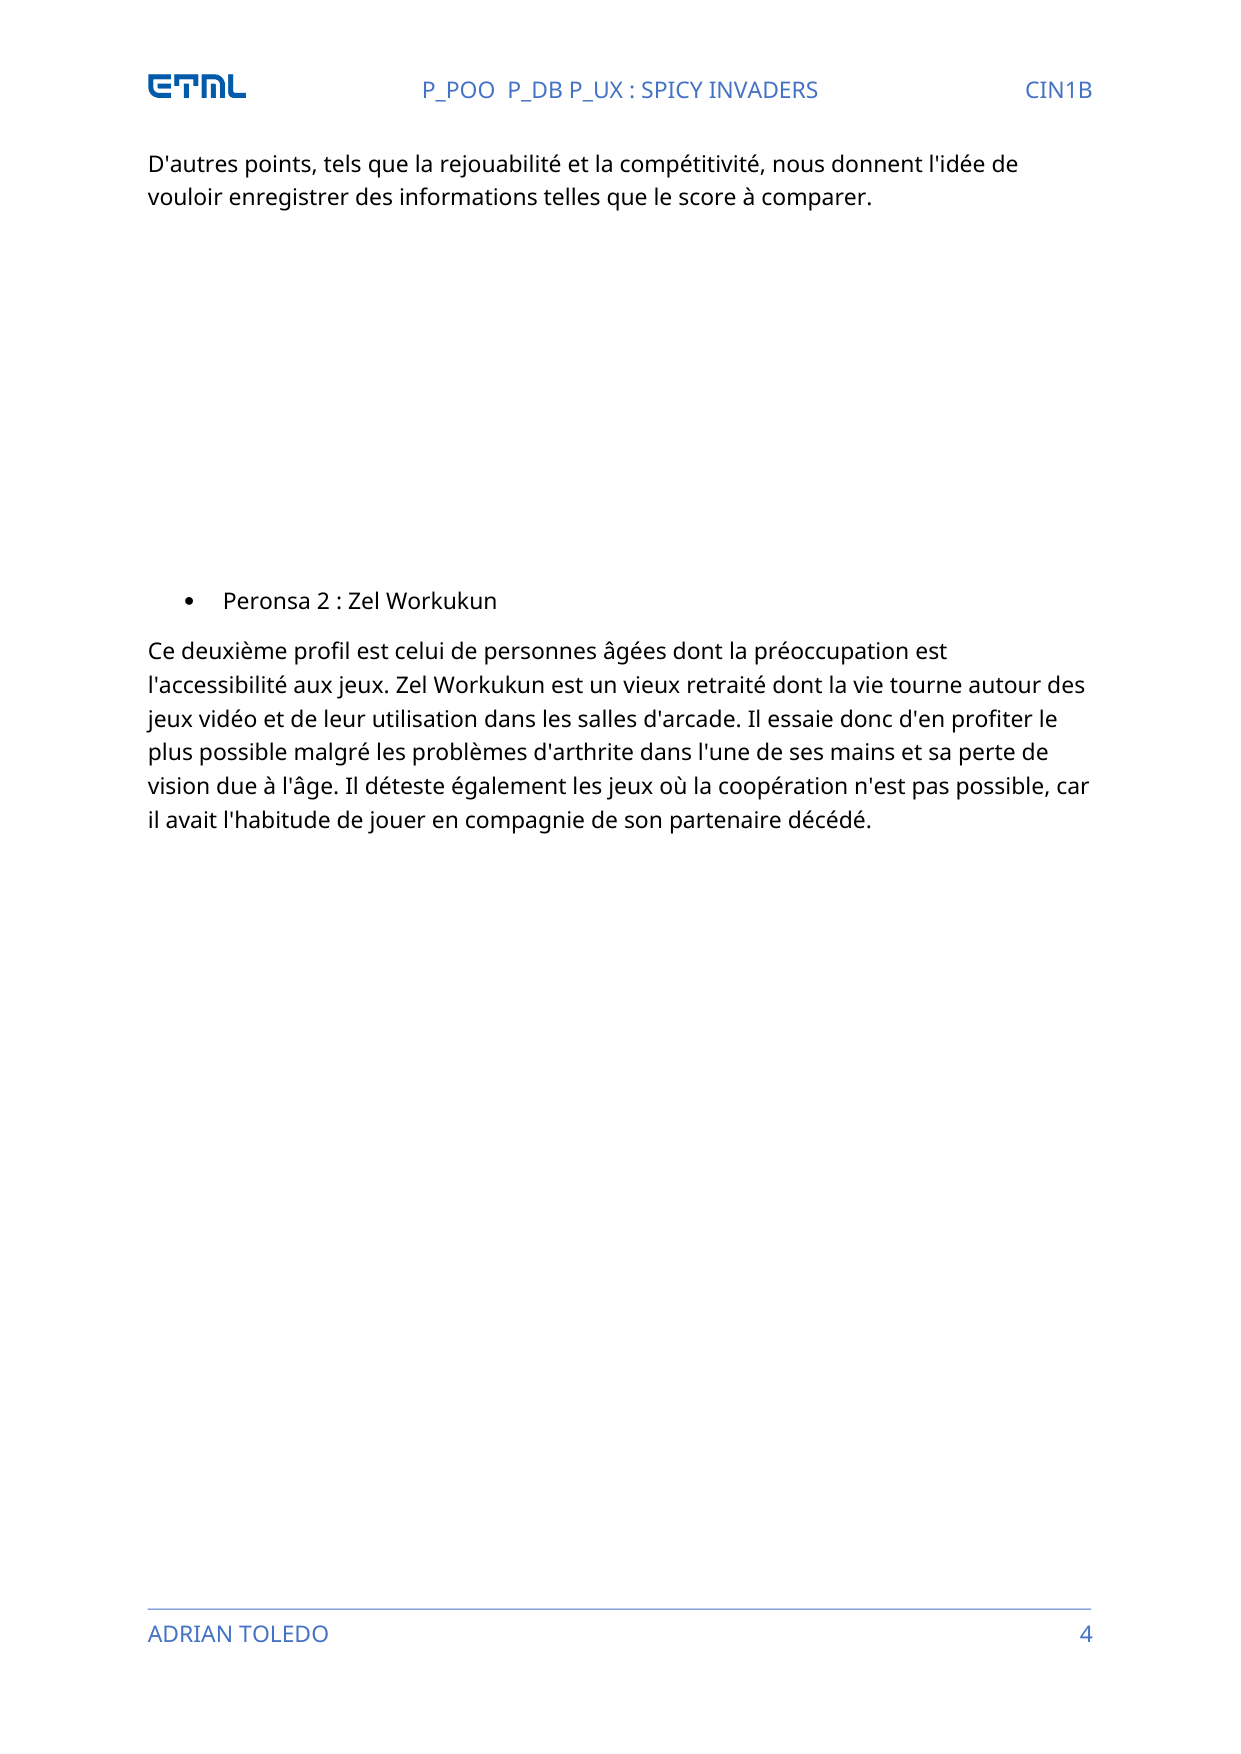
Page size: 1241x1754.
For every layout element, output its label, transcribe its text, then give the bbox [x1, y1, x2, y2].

picture [147, 73, 247, 99]
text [148, 148, 1093, 213]
text Ce deuxième profil est celui de personnes âgées dont la préoccupation est l'accessibilité aux jeux. Zel Workukun est un vieux retraité dont la vie tourne autour des jeux vidéo et de leur utilisation dans les salles d'arcade. Il essaie donc d'en profiter le plus possible malgré les problèmes d'arthrite dans l'une de ses mains et sa perte de vision due à l'âge. Il déteste également les jeux où la coopération n'est pas possible, car il avait l'habitude de jouer en compagnie de son partenaire décédé. [148, 635, 1093, 835]
list Peronsa 2 : Zel Workukun [185, 585, 1093, 616]
